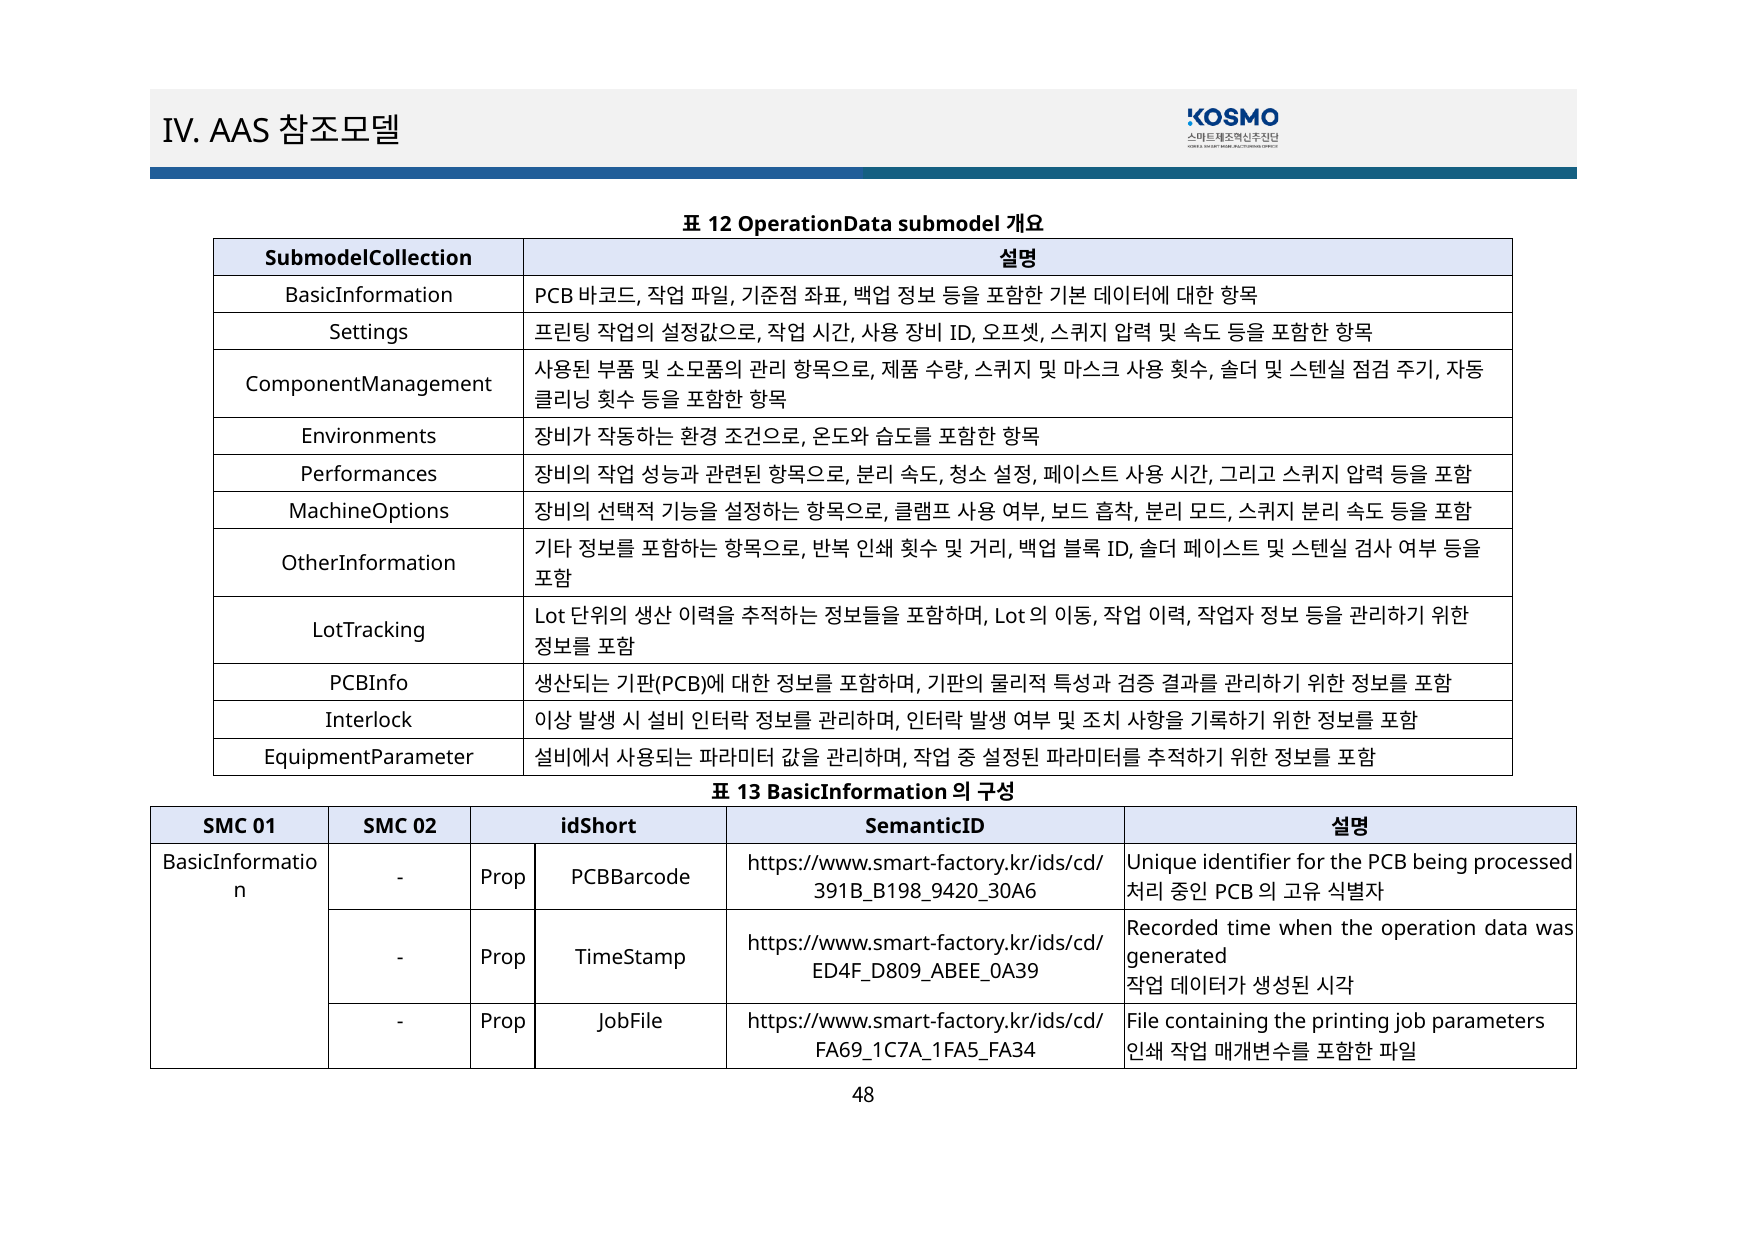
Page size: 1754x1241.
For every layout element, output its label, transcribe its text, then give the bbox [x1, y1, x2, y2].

table_cell LotTracking [214, 597, 523, 663]
table_cell Performances [214, 455, 523, 491]
table_cell Environments [214, 418, 523, 454]
table_cell 프린팅 작업의 설정값으로, 작업 시간, 사용 장비 ID, 오프셋, 스퀴지 압력 및 속도 등을 포함한 항목 [524, 313, 1512, 349]
table_cell Prop [471, 844, 534, 909]
table_cell 사용된 부품 및 소모품의 관리 항목으로, 제품 수량, 스퀴지 및 마스크 사용 횟수, 솔더 및 스텐실 점검 주기, 자동 클리닝 횟수 등을 포함한 항목 [524, 350, 1512, 417]
table_cell ComponentManagement [214, 350, 523, 417]
table_cell Lot 단위의 생산 이력을 추적하는 정보들을 포함하며, Lot의 이동, 작업 이력, 작업자 정보 등을 관리하기 위한 정보를 포함 [524, 597, 1512, 663]
table_cell PCBBarcode [536, 844, 726, 909]
table_cell BasicInformation [151, 844, 328, 1068]
table_header SemanticID [727, 807, 1124, 843]
table_cell File containing the printing job parameters 인쇄 작업 매개변수를 포함한 파일 [1125, 1004, 1576, 1068]
table_cell 설비에서 사용되는 파라미터 값을 관리하며, 작업 중 설정된 파라미터를 추적하기 위한 정보를 포함 [524, 739, 1512, 774]
table_cell PCBInfo [214, 664, 523, 700]
table_cell OtherInformation [214, 529, 523, 596]
text 표 13 BasicInformation의 구성 [150, 776, 1577, 806]
table_cell 장비의 선택적 기능을 설정하는 항목으로, 클램프 사용 여부, 보드 흡착, 분리 모드, 스퀴지 분리 속도 등을 포함 [524, 492, 1512, 528]
table_cell 생산되는 기판(PCB)에 대한 정보를 포함하며, 기판의 물리적 특성과 검증 결과를 관리하기 위한 정보를 포함 [524, 664, 1512, 700]
table_cell TimeStamp [536, 910, 726, 1003]
table_cell https://www.smart-factory.kr/ids/cd/ED4F_D809_ABEE_0A39 [727, 910, 1124, 1003]
table_header idShort [471, 807, 726, 843]
table_cell Settings [214, 313, 523, 349]
table_cell 이상 발생 시 설비 인터락 정보를 관리하며, 인터락 발생 여부 및 조치 사항을 기록하기 위한 정보를 포함 [524, 701, 1512, 737]
table_header SubmodelCollection [214, 239, 523, 275]
table_cell - [329, 910, 470, 1003]
table_cell PCB 바코드, 작업 파일, 기준점 좌표, 백업 정보 등을 포함한 기본 데이터에 대한 항목 [524, 276, 1512, 312]
table_header SMC 02 [329, 807, 470, 843]
text 표 12 OperationData submodel 개요 [150, 207, 1577, 238]
table_cell Prop [471, 910, 534, 1003]
table_header 설명 [524, 239, 1512, 275]
table_cell JobFile [536, 1004, 726, 1068]
table_cell 장비의 작업 성능과 관련된 항목으로, 분리 속도, 청소 설정, 페이스트 사용 시간, 그리고 스퀴지 압력 등을 포함 [524, 455, 1512, 491]
table_header SMC 01 [151, 807, 328, 843]
table_cell EquipmentParameter [214, 739, 523, 774]
table_cell MachineOptions [214, 492, 523, 528]
picture [1187, 108, 1279, 148]
table_cell Prop [471, 1004, 534, 1068]
table_cell https://www.smart-factory.kr/ids/cd/FA69_1C7A_1FA5_FA34 [727, 1004, 1124, 1068]
table_cell https://www.smart-factory.kr/ids/cd/391B_B198_9420_30A6 [727, 844, 1124, 909]
table_cell BasicInformation [214, 276, 523, 312]
table_cell Unique identifier for the PCB being processed 처리 중인 PCB의 고유 식별자 [1125, 844, 1576, 909]
table_cell Interlock [214, 701, 523, 737]
table_cell 기타 정보를 포함하는 항목으로, 반복 인쇄 횟수 및 거리, 백업 블록 ID, 솔더 페이스트 및 스텐실 검사 여부 등을 포함 [524, 529, 1512, 596]
table_cell 장비가 작동하는 환경 조건으로, 온도와 습도를 포함한 항목 [524, 418, 1512, 454]
table_cell - [329, 844, 470, 909]
table_header 설명 [1125, 807, 1576, 843]
table_cell - [329, 1004, 470, 1068]
table_cell Recorded time when the operation data was generated 작업 데이터가 생성된 시각 [1125, 910, 1576, 1003]
